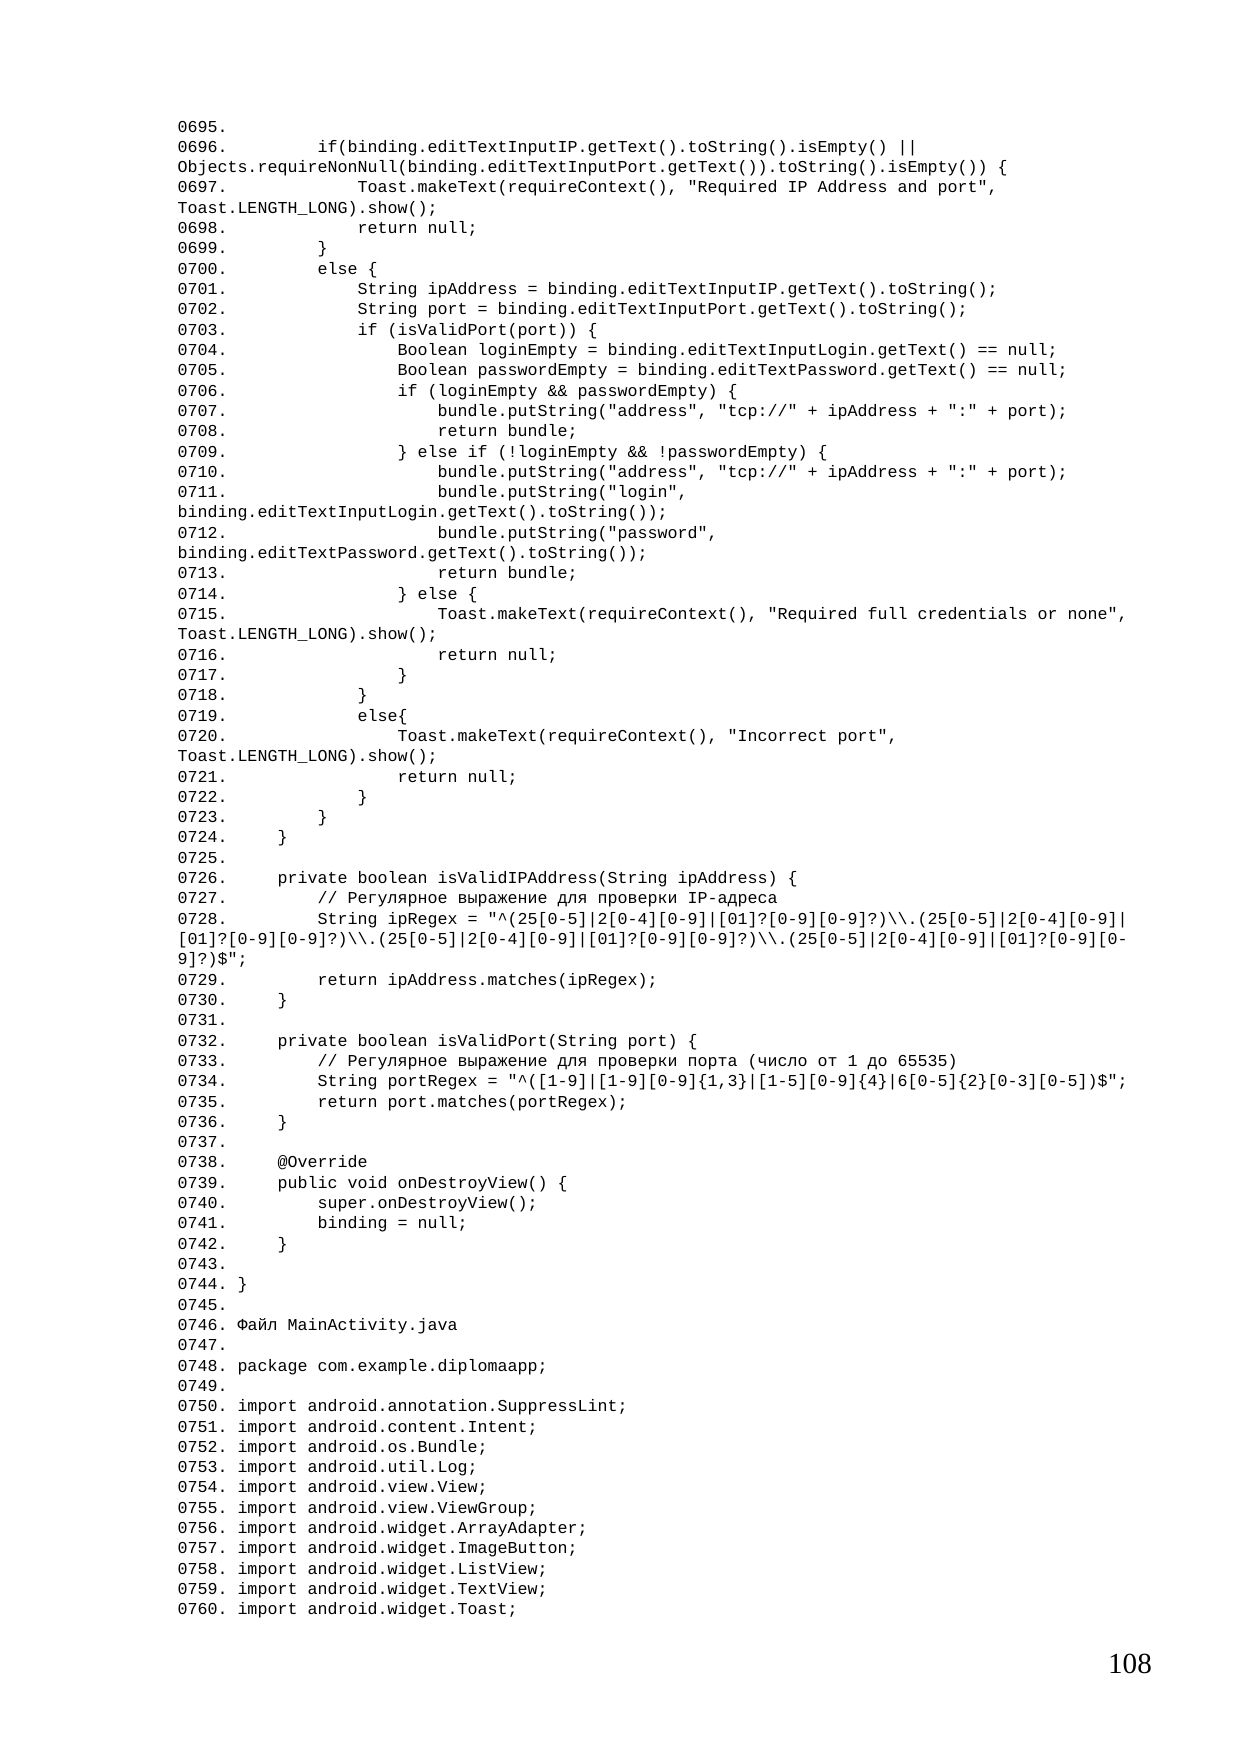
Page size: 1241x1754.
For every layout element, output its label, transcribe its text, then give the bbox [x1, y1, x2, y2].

text 0745. [177, 1296, 1152, 1315]
text 0713. return bundle; [177, 565, 1152, 584]
text 0701. String ipAddress = binding.editTextInputIP.getText().toString(); [177, 281, 1152, 299]
text 0707. bundle.putString("address", "tcp://" + ipAddress + ":" + port); [177, 402, 1152, 421]
text 0746. Файл MainActivity.java [177, 1317, 1152, 1335]
text 0717. } [177, 667, 1152, 685]
text 0756. import android.widget.ArrayAdapter; [177, 1520, 1152, 1538]
text 0750. import android.annotation.SuppressLint; [177, 1398, 1152, 1417]
text 0755. import android.view.ViewGroup; [177, 1499, 1152, 1518]
text 0759. import android.widget.TextView; [177, 1581, 1152, 1599]
text 0721. return null; [177, 768, 1152, 787]
text 0757. import android.widget.ImageButton; [177, 1540, 1152, 1559]
text 0728. String ipRegex = "^(25[0-5]|2[0-4][0-9]|[01]?[0-9][0-9]?)\\.(25[0-5]|2[0-4][0-9]|[01]?[0-9][0-9]?)\\.(25[0-5]|2[0-4][0-9]|[01]?[0-9][0-9]?)\\.(25[0-5]|2[0-4][0-9]|[01]?[0-9][0-9]?)$"; [177, 910, 1152, 970]
text 0695. [177, 118, 1152, 137]
text 0742. } [177, 1235, 1152, 1254]
text 0699. } [177, 240, 1152, 259]
text 0734. String portRegex = "^([1-9]|[1-9][0-9]{1,3}|[1-5][0-9]{4}|6[0-5]{2}[0-3][0-5])$"; [177, 1073, 1152, 1092]
text 0698. return null; [177, 220, 1152, 238]
text 0724. } [177, 829, 1152, 848]
text 0753. import android.util.Log; [177, 1459, 1152, 1478]
text 0696. if(binding.editTextInputIP.getText().toString().isEmpty() || Objects.requireNonNull(binding.editTextInputPort.getText()).toString().isEmpty()) { [177, 138, 1152, 178]
text 0710. bundle.putString("address", "tcp://" + ipAddress + ":" + port); [177, 463, 1152, 482]
text 0752. import android.os.Bundle; [177, 1438, 1152, 1457]
text 0758. import android.widget.ListView; [177, 1560, 1152, 1579]
text 0749. [177, 1377, 1152, 1396]
text 0730. } [177, 992, 1152, 1010]
text 0697. Toast.makeText(requireContext(), "Required IP Address and port", Toast.LENGTH_LONG).show(); [177, 179, 1152, 218]
text 0702. String port = binding.editTextInputPort.getText().toString(); [177, 301, 1152, 320]
text 0712. bundle.putString("password", binding.editTextPassword.getText().toString()); [177, 524, 1152, 563]
text 0720. Toast.makeText(requireContext(), "Incorrect port", Toast.LENGTH_LONG).show(); [177, 727, 1152, 767]
text 0708. return bundle; [177, 423, 1152, 442]
text 0731. [177, 1012, 1152, 1031]
text 0733. // Регулярное выражение для проверки порта (число от 1 до 65535) [177, 1052, 1152, 1071]
text 0740. super.onDestroyView(); [177, 1195, 1152, 1213]
text 0736. } [177, 1113, 1152, 1132]
text 0737. [177, 1134, 1152, 1153]
text 0703. if (isValidPort(port)) { [177, 321, 1152, 340]
text 0714. } else { [177, 585, 1152, 604]
text 0704. Boolean loginEmpty = binding.editTextInputLogin.getText() == null; [177, 342, 1152, 360]
text 0754. import android.view.View; [177, 1479, 1152, 1498]
text 0748. package com.example.diplomaapp; [177, 1357, 1152, 1376]
text 0760. import android.widget.Toast; [177, 1601, 1152, 1620]
text 0718. } [177, 687, 1152, 706]
text 0727. // Регулярное выражение для проверки IP-адреса [177, 890, 1152, 909]
text 0725. [177, 849, 1152, 868]
text 0711. bundle.putString("login", binding.editTextInputLogin.getText().toString()); [177, 484, 1152, 523]
text 0738. @Override [177, 1154, 1152, 1173]
text 0716. return null; [177, 646, 1152, 665]
text 0723. } [177, 809, 1152, 828]
text 0706. if (loginEmpty && passwordEmpty) { [177, 382, 1152, 401]
text 0751. import android.content.Intent; [177, 1418, 1152, 1437]
text 0729. return ipAddress.matches(ipRegex); [177, 971, 1152, 990]
text 0715. Toast.makeText(requireContext(), "Required full credentials or none", Toast.LENGTH_LONG).show(); [177, 606, 1152, 645]
text 0747. [177, 1337, 1152, 1356]
text 0741. binding = null; [177, 1215, 1152, 1234]
text 0700. else { [177, 260, 1152, 279]
text 0722. } [177, 788, 1152, 807]
text 0732. private boolean isValidPort(String port) { [177, 1032, 1152, 1051]
text 0735. return port.matches(portRegex); [177, 1093, 1152, 1112]
text 0719. else{ [177, 707, 1152, 726]
text 0739. public void onDestroyView() { [177, 1174, 1152, 1193]
text 0744. } [177, 1276, 1152, 1295]
text 0709. } else if (!loginEmpty && !passwordEmpty) { [177, 443, 1152, 462]
text 0726. private boolean isValidIPAddress(String ipAddress) { [177, 870, 1152, 888]
text 0705. Boolean passwordEmpty = binding.editTextPassword.getText() == null; [177, 362, 1152, 381]
text 0743. [177, 1256, 1152, 1274]
